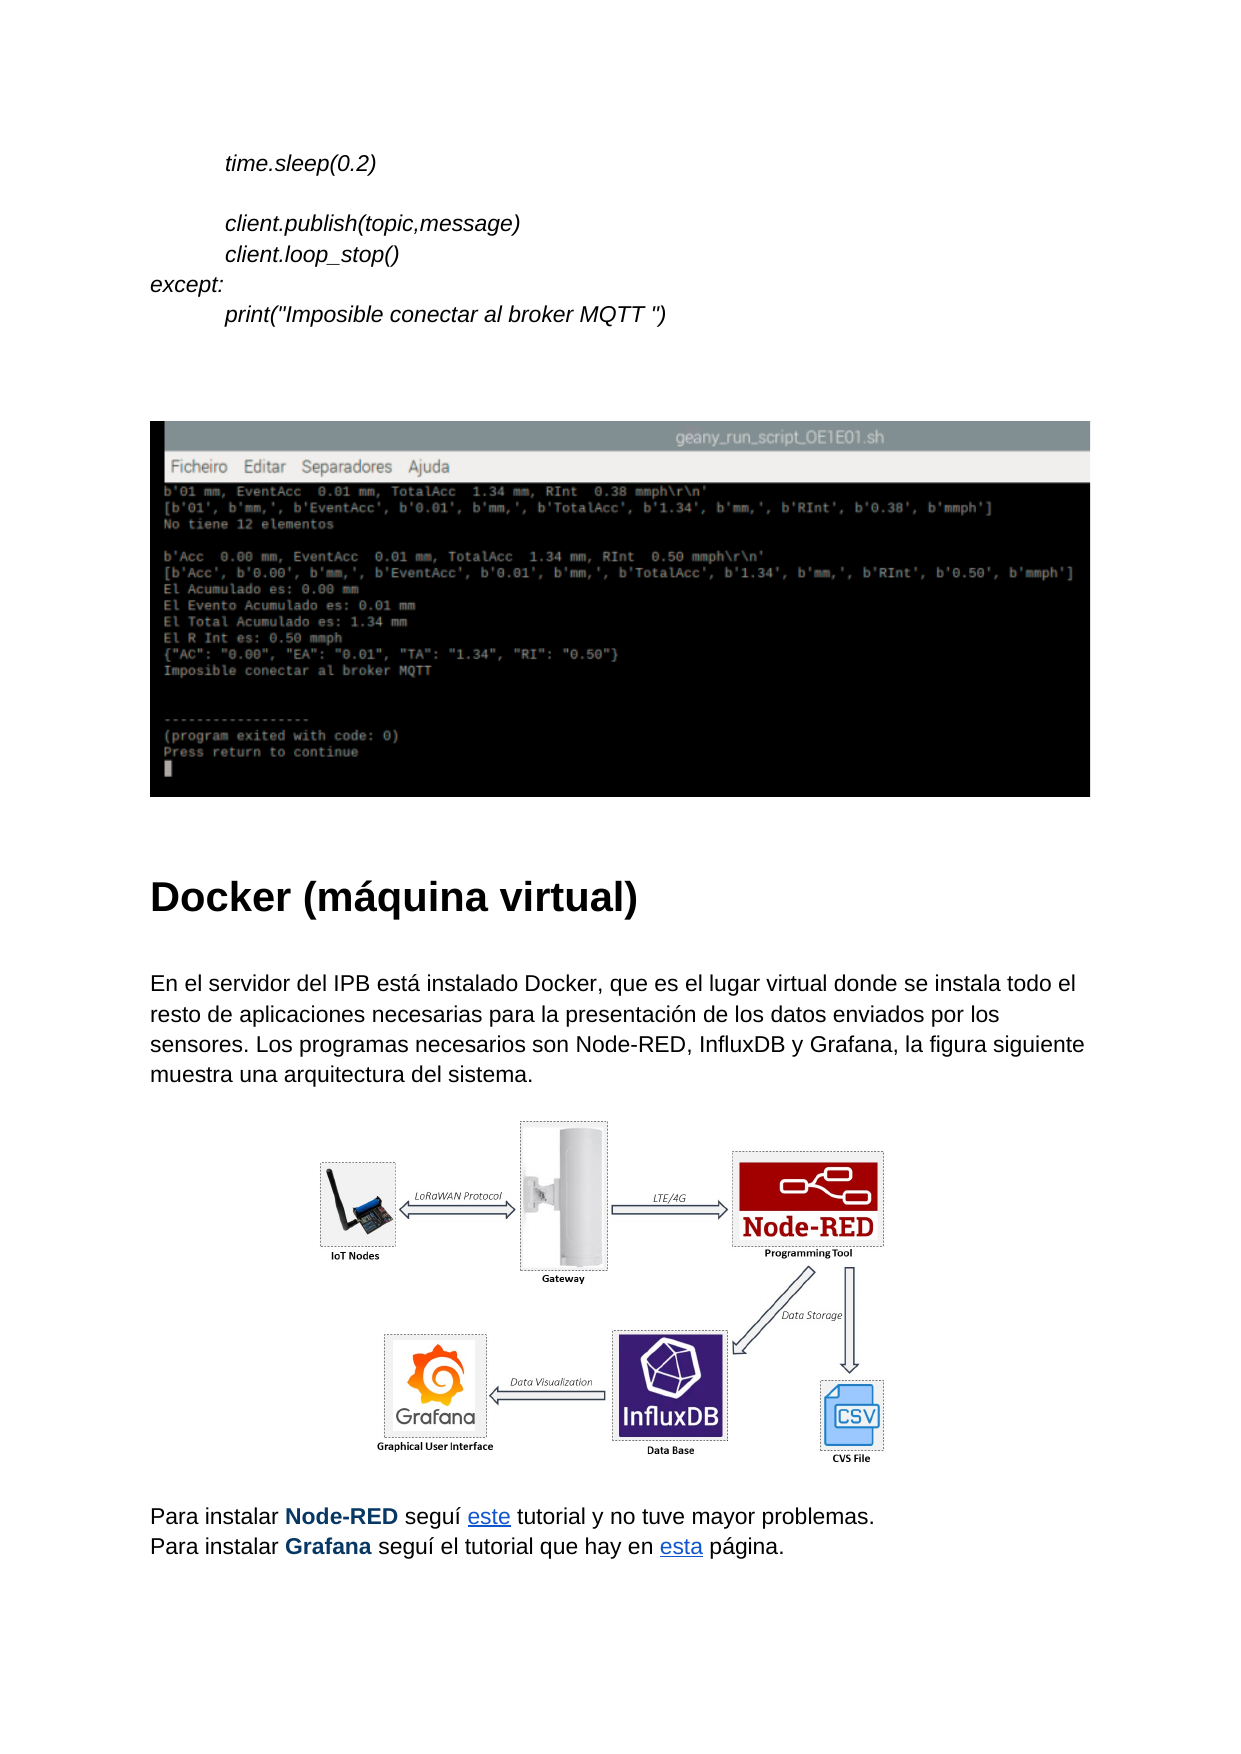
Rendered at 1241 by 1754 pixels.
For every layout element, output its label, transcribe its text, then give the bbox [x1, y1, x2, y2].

text Para instalar Node-RED seguí este tutorial y no tuve mayor problemas. [150, 1503, 1090, 1529]
text client.loop_stop() [150, 241, 1090, 267]
text En el servidor del IPB está instalado Docker, que es el lugar virtual donde se instala todo el resto de aplicaciones necesarias para la presentación de los datos enviados por los sensores. Los programas necesarios son Node-RED, InfluxDB y Grafana, la figura siguiente muestra una arquitectura del sistema. [150, 970, 1090, 1087]
text print("Imposible conectar al broker MQTT ") [150, 301, 1090, 327]
subtitle Docker (máquina virtual) [150, 873, 1090, 921]
text time.sleep(0.2) [150, 150, 1090, 176]
picture [150, 421, 1091, 797]
text Para instalar Grafana seguí el tutorial que hay en esta página. [150, 1533, 1090, 1559]
text except: [150, 271, 1090, 297]
text client.publish(topic,message) [150, 210, 1090, 237]
picture [311, 1121, 929, 1469]
